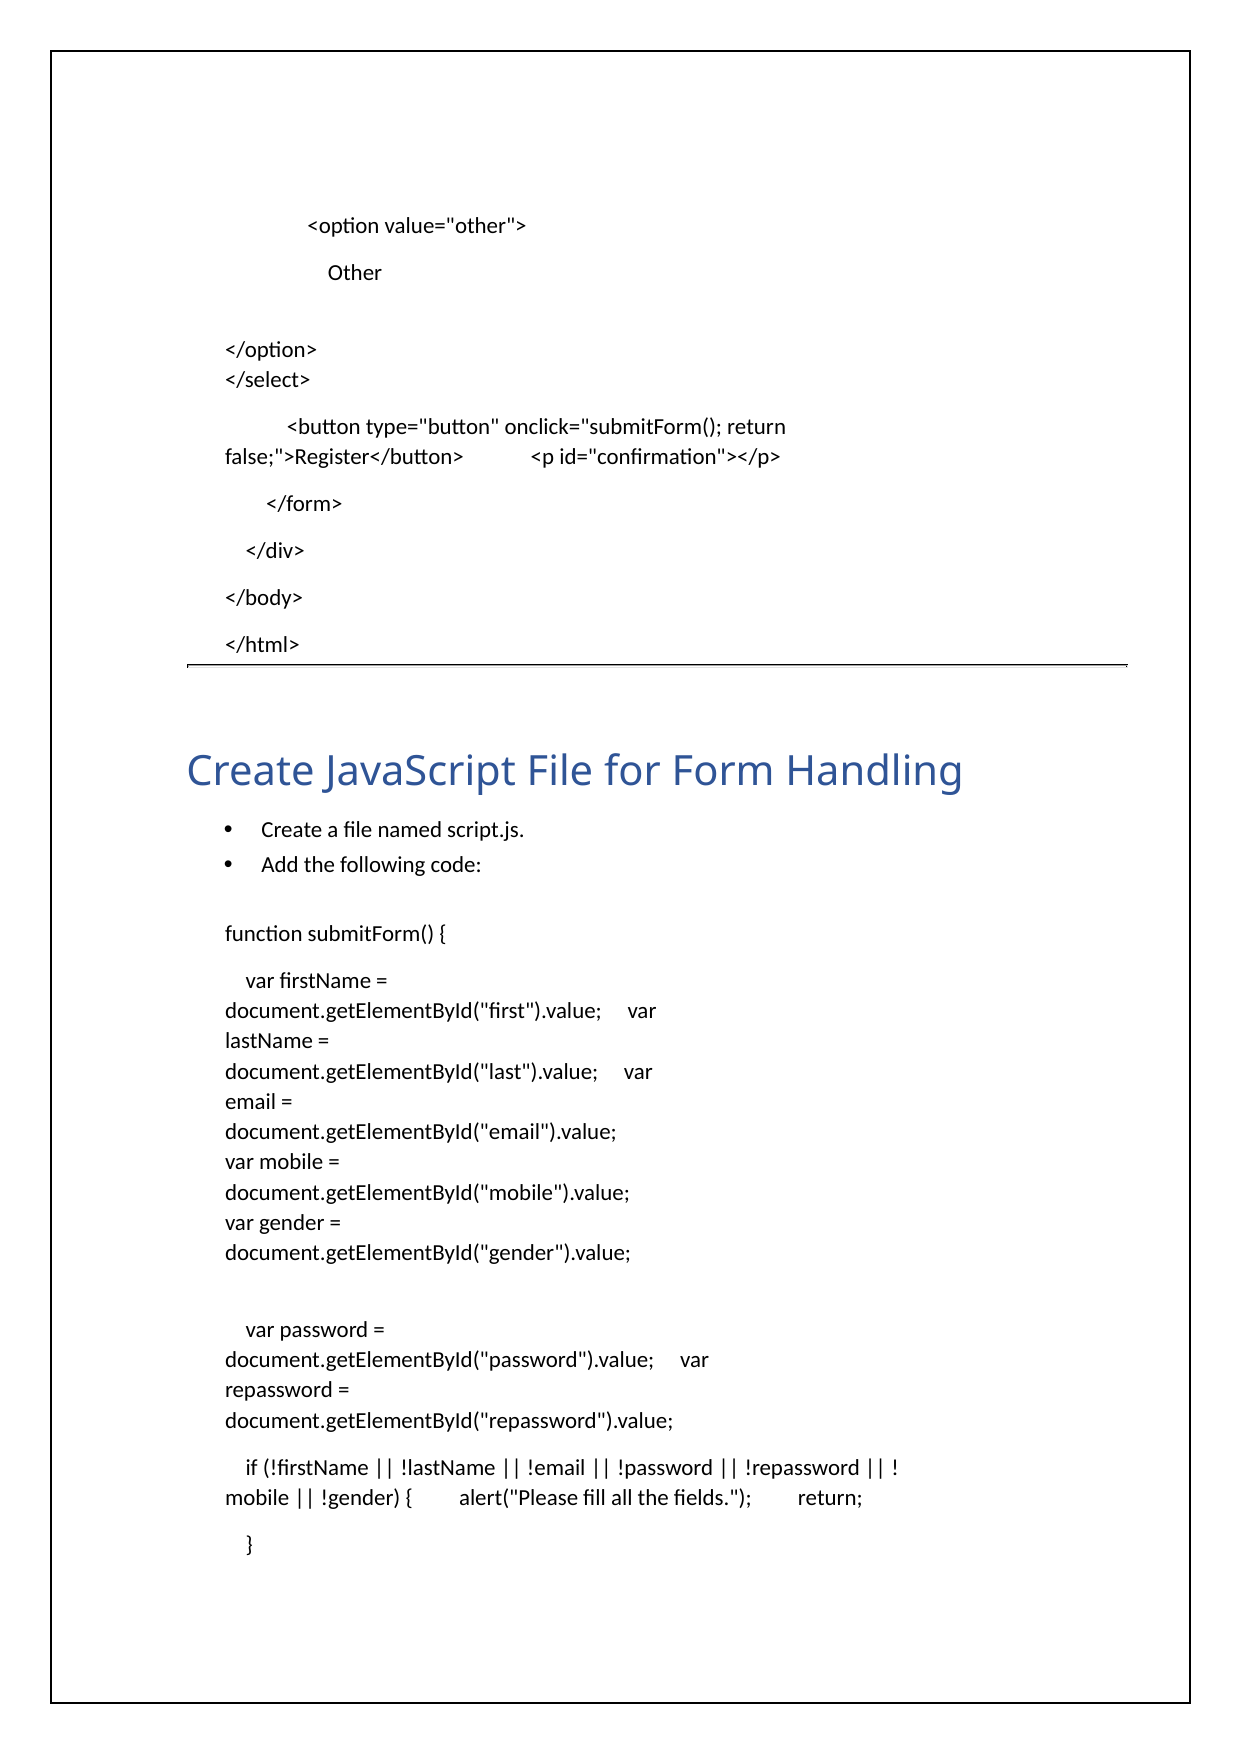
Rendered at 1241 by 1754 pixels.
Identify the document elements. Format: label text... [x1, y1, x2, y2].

text <button type="button" onclick="submitForm(); return false;">Register</button> <p id="confirmation"></p> [225, 412, 974, 470]
text </div> [225, 536, 974, 564]
text <option value="other"> [225, 211, 974, 239]
text function submitForm() { [225, 919, 974, 947]
text Other [225, 258, 974, 286]
text var password = document.getElementById("password").value; var repassword = document.getElementById("repassword").value; [225, 1315, 748, 1434]
text </option> </select> [225, 305, 355, 393]
text if (!firstName || !lastName || !email || !password || !repassword || !mobile || !gender) { alert("Please fill all the fields."); return; [225, 1453, 928, 1511]
text </body> [225, 583, 974, 611]
text } [225, 1530, 974, 1558]
list Add the following code: [224, 849, 974, 878]
text </html> [225, 630, 974, 658]
list Create a file named script.js. [224, 814, 974, 843]
text </form> [225, 489, 974, 517]
subtitle Create JavaScript File for Form Handling [186, 741, 1090, 798]
text var firstName = document.getElementById("first").value; var lastName = document.getElementById("last").value; var email = document.getElementById("email").value; var mobile = document.getElementById("mobile").value; var gender = document.getElementById("gender").value; [225, 966, 670, 1266]
